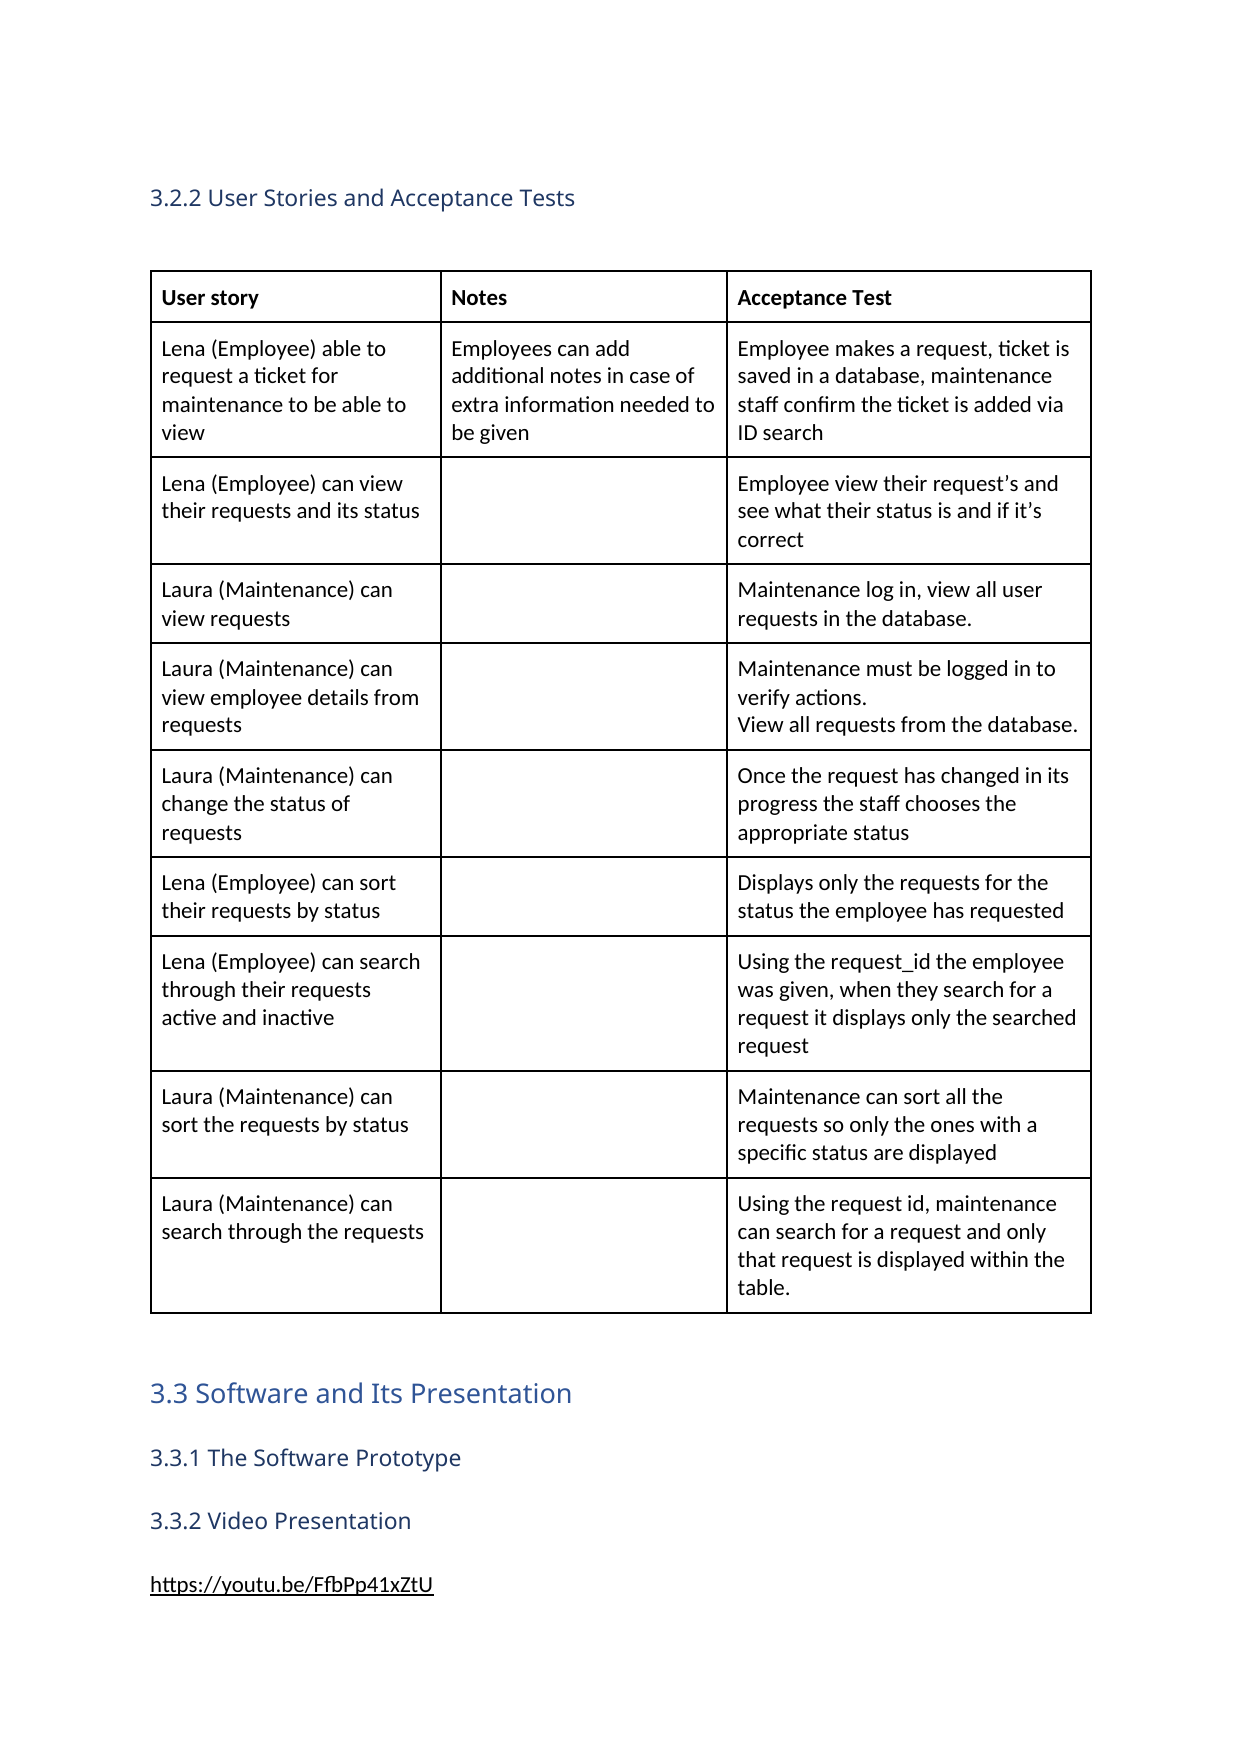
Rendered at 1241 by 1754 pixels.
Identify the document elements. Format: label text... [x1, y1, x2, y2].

table_cell [442, 1179, 726, 1312]
table_cell Maintenance log in, view all user requests in the database. [728, 565, 1090, 642]
table_cell Employee view their request’s and see what their status is and if it’s correct [728, 458, 1090, 563]
table_cell [442, 1072, 726, 1177]
table_cell Displays only the requests for the status the employee has requested [728, 858, 1090, 935]
table_cell Employees can add additional notes in case of extra information needed to be given [442, 323, 726, 456]
table_cell Lena (Employee) can search through their requests active and inactive [152, 937, 440, 1070]
table_cell Maintenance must be logged in to verify actions. View all requests from the database. [728, 644, 1090, 749]
table_cell Employee makes a request, ticket is saved in a database, maintenance staff confirm the ticket is added via ID search [728, 323, 1090, 456]
table_cell Laura (Maintenance) can view employee details from requests [152, 644, 440, 749]
text https://youtu.be/FfbPp41xZtU [150, 1570, 1090, 1598]
table_header User story [152, 272, 440, 321]
table_cell Using the request id, maintenance can search for a request and only that request is displayed within the table. [728, 1179, 1090, 1312]
subtitle 3.3 Software and Its Presentation [150, 1374, 1090, 1411]
table_cell Laura (Maintenance) can view requests [152, 565, 440, 642]
table_cell Laura (Maintenance) can sort the requests by status [152, 1072, 440, 1177]
table_cell [442, 644, 726, 749]
table_cell Laura (Maintenance) can search through the requests [152, 1179, 440, 1312]
table_header Acceptance Test [728, 272, 1090, 321]
table_cell Using the request_id the employee was given, when they search for a request it displays only the searched request [728, 937, 1090, 1070]
table_header Notes [442, 272, 726, 321]
table_cell [442, 458, 726, 563]
table_cell Maintenance can sort all the requests so only the ones with a specific status are displayed [728, 1072, 1090, 1177]
table_cell Once the request has changed in its progress the staff chooses the appropriate status [728, 751, 1090, 856]
table_cell [442, 937, 726, 1070]
subtitle 3.3.1 The Software Prototype [150, 1442, 1090, 1473]
subtitle 3.2.2 User Stories and Acceptance Tests [150, 182, 1090, 213]
table_cell Lena (Employee) can view their requests and its status [152, 458, 440, 563]
table_cell Laura (Maintenance) can change the status of requests [152, 751, 440, 856]
table_cell Lena (Employee) can sort their requests by status [152, 858, 440, 935]
table_cell [442, 565, 726, 642]
subtitle 3.3.2 Video Presentation [150, 1505, 1090, 1536]
table_cell [442, 751, 726, 856]
table_cell Lena (Employee) able to request a ticket for maintenance to be able to view [152, 323, 440, 456]
table_cell [442, 858, 726, 935]
